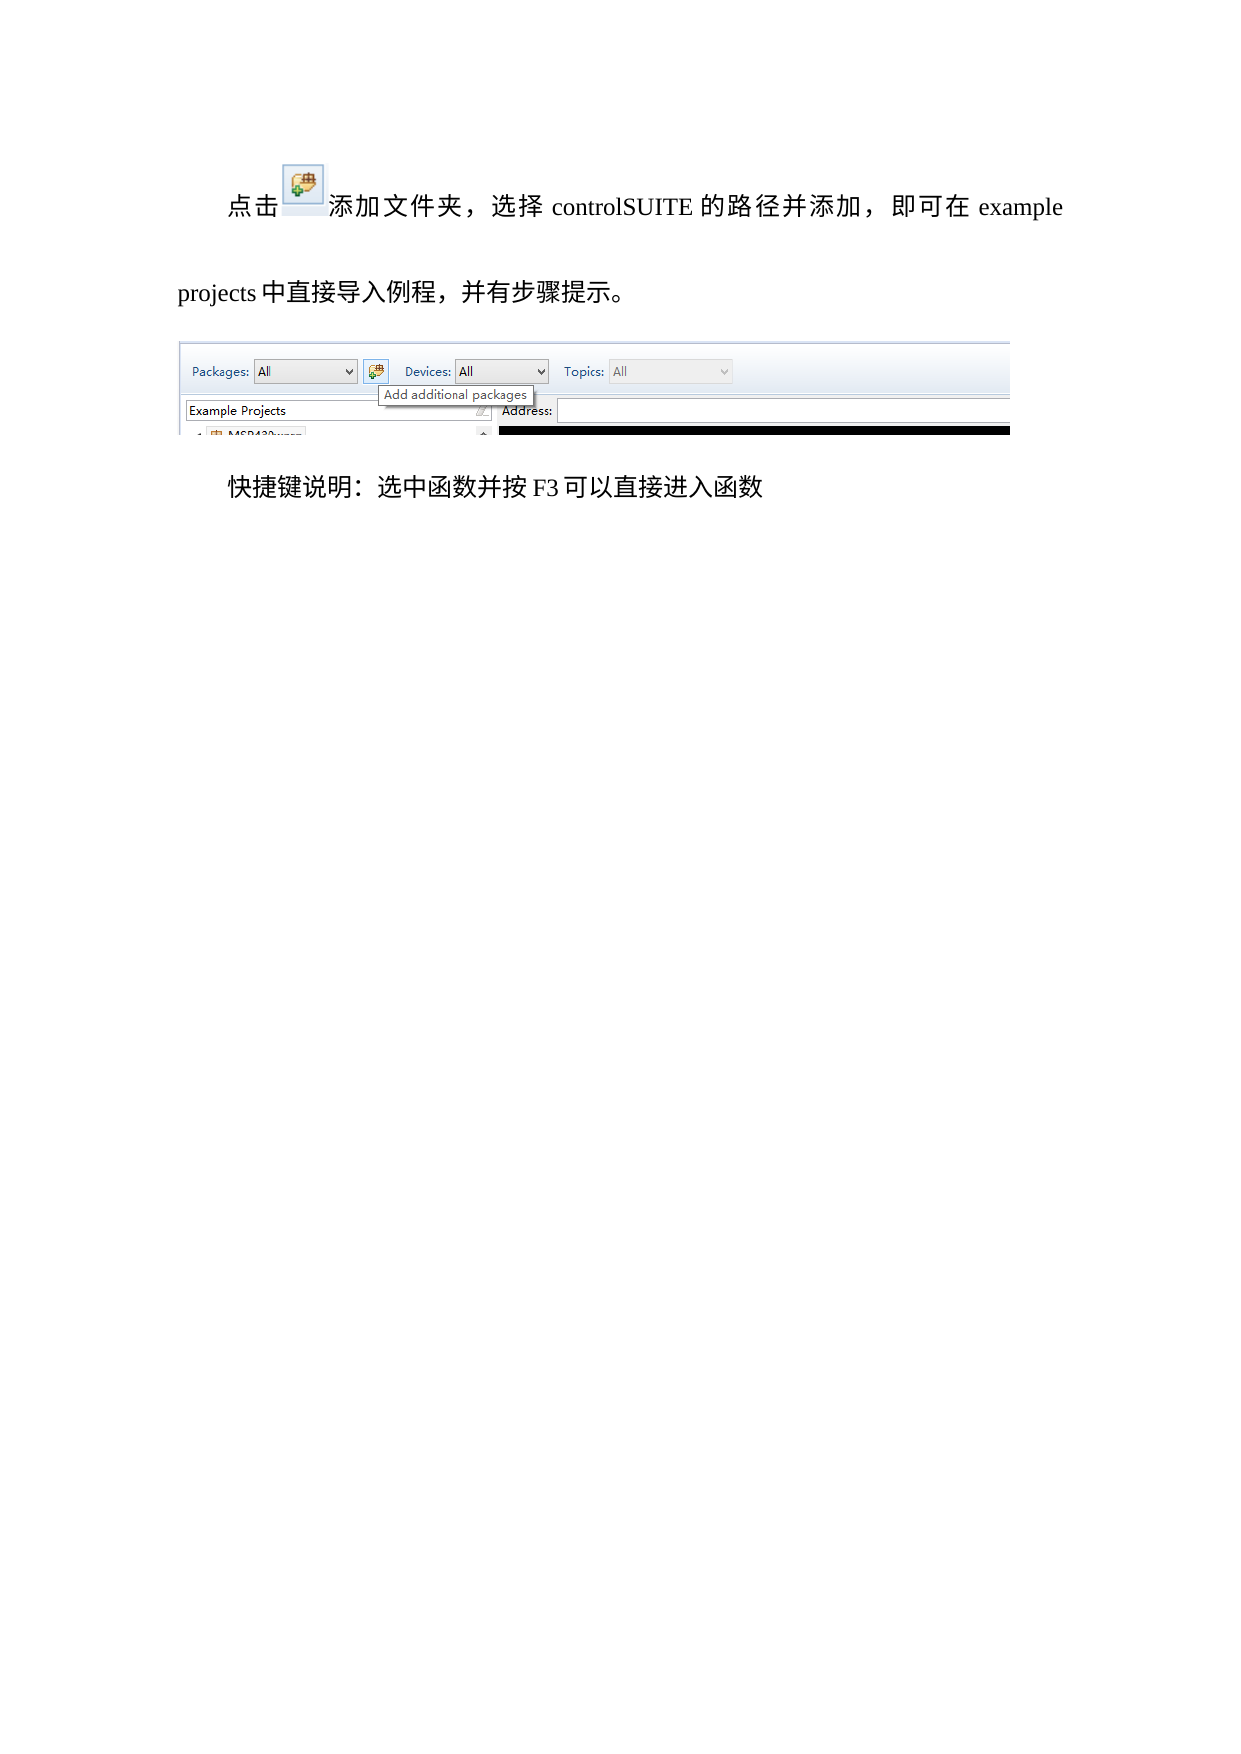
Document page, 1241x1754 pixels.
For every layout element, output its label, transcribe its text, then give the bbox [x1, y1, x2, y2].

text 快捷键说明：选中函数并按F3可以直接进入函数 [177, 453, 1063, 518]
picture [281, 163, 329, 216]
picture [177, 341, 1010, 435]
text 点击添加文件夹，选择controlSUITE的路径并添加，即可在example projects中直接导入例程，并有步骤提示。 [177, 161, 1063, 323]
